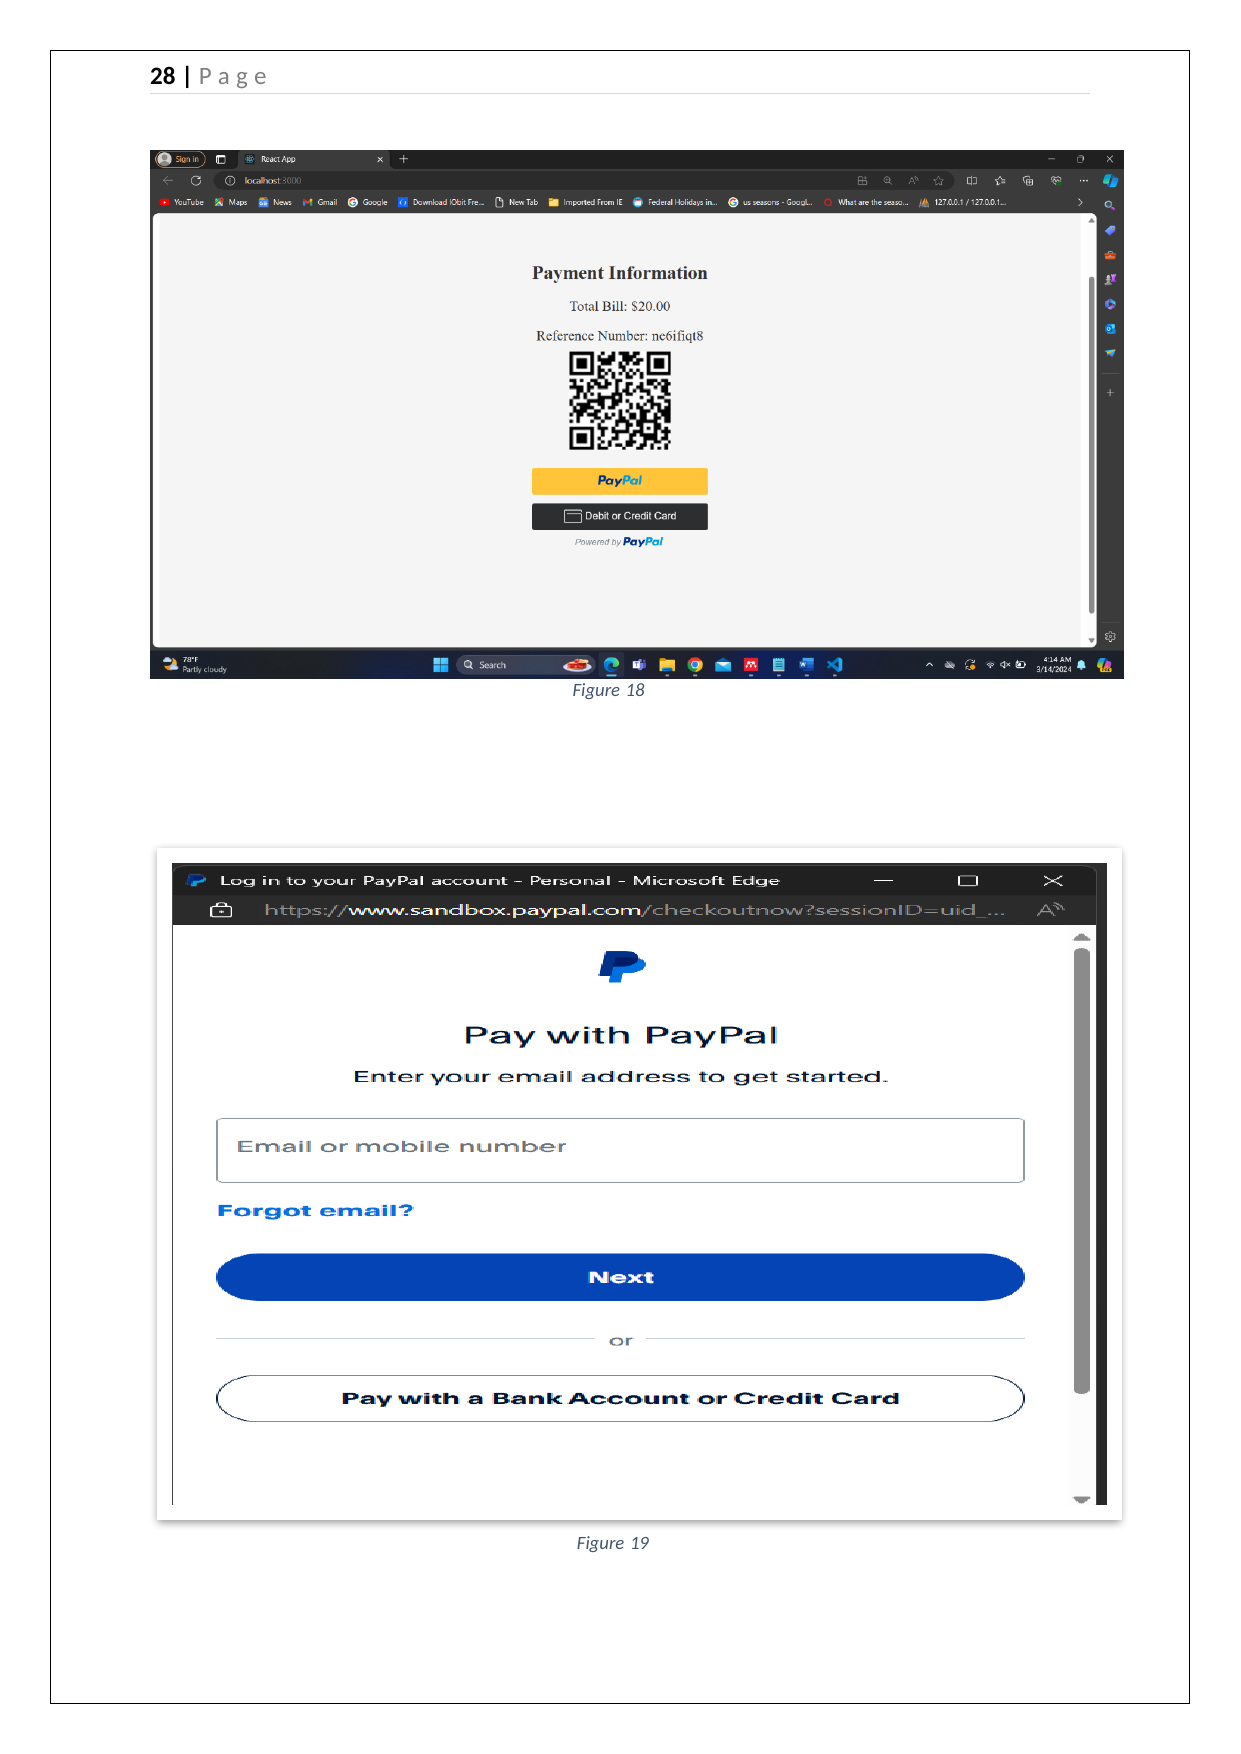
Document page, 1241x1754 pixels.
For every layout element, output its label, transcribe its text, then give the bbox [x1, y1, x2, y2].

text Figure 19 [150, 1532, 1090, 1554]
picture [150, 150, 1124, 679]
picture [172, 863, 1107, 1505]
text Figure 18 [150, 679, 1090, 701]
